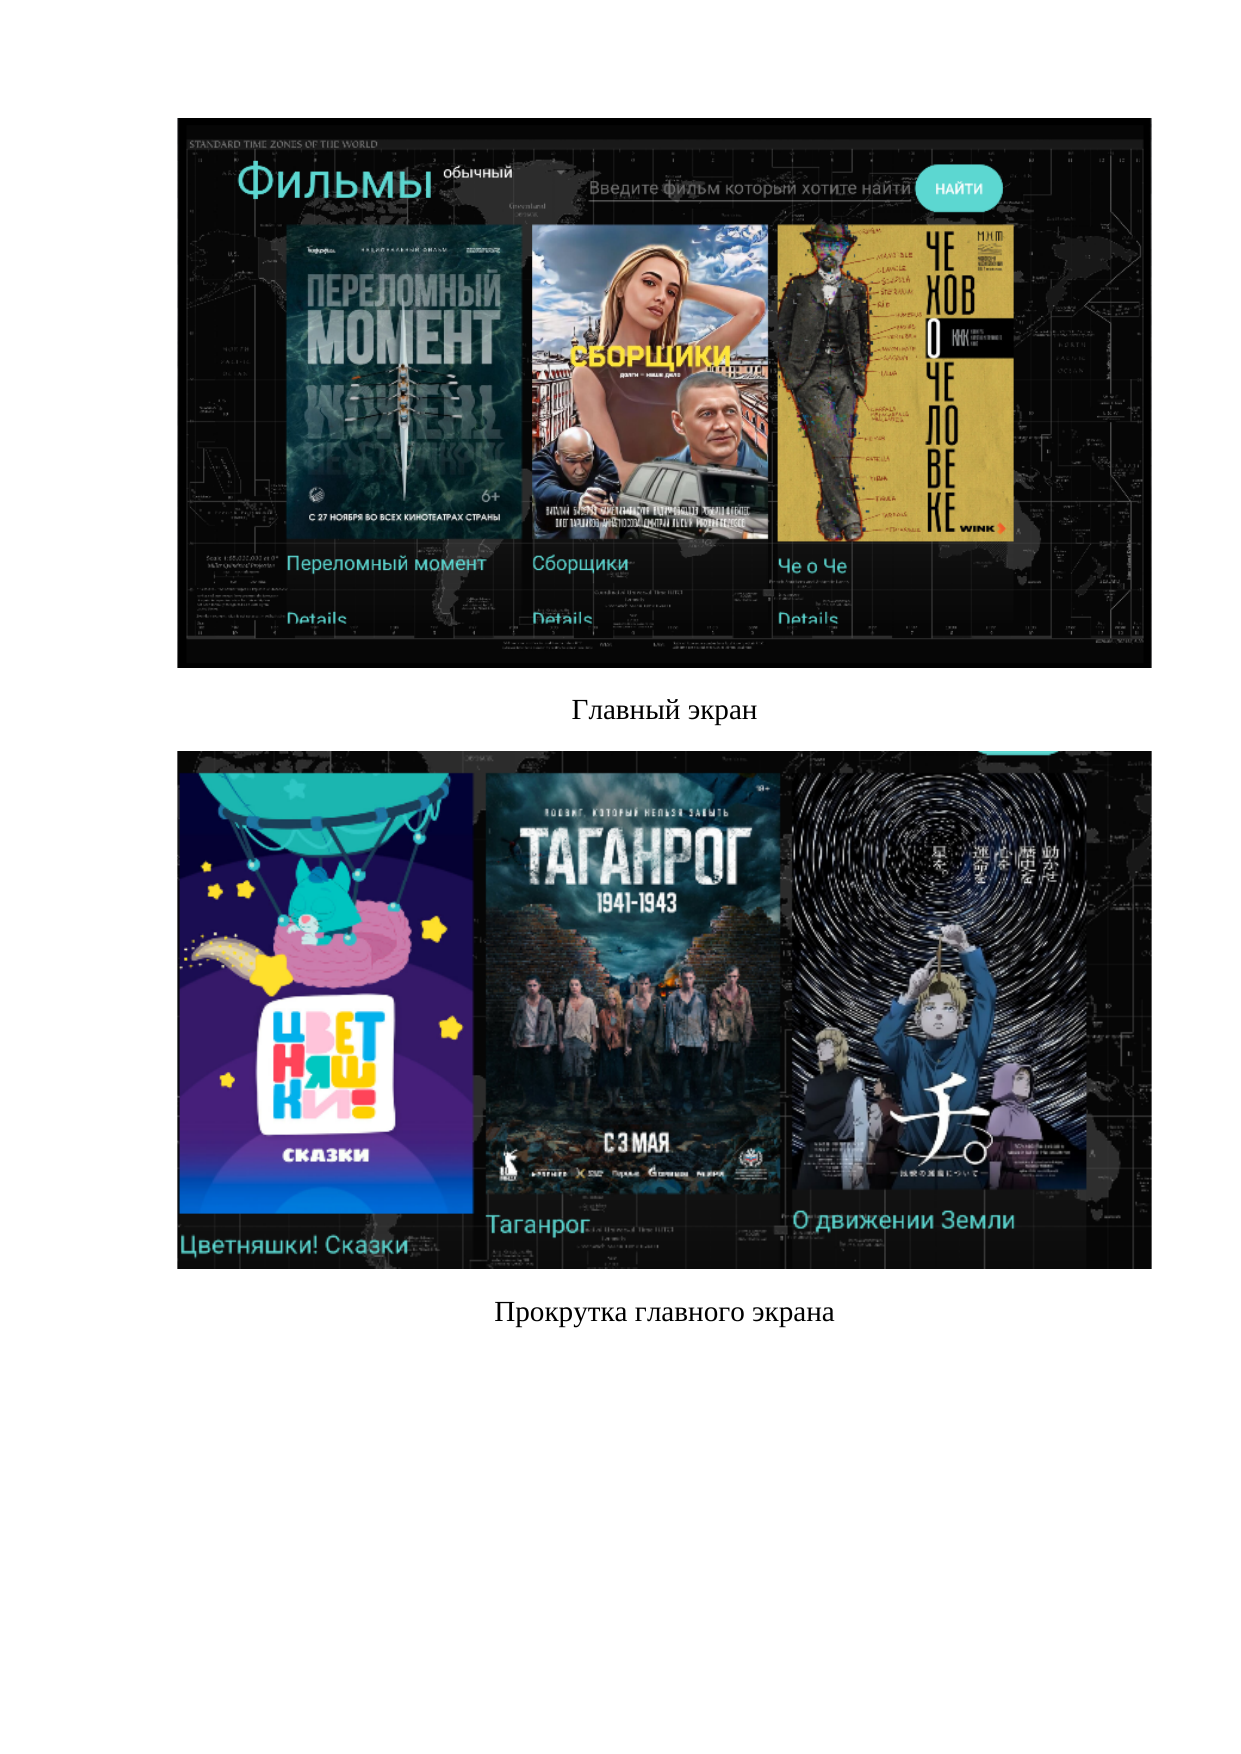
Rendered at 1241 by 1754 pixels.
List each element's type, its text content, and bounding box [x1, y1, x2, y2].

text Прокрутка главного экрана [177, 1294, 1152, 1327]
picture [177, 118, 1152, 668]
picture [177, 751, 1152, 1269]
text Главный экран [177, 692, 1152, 726]
